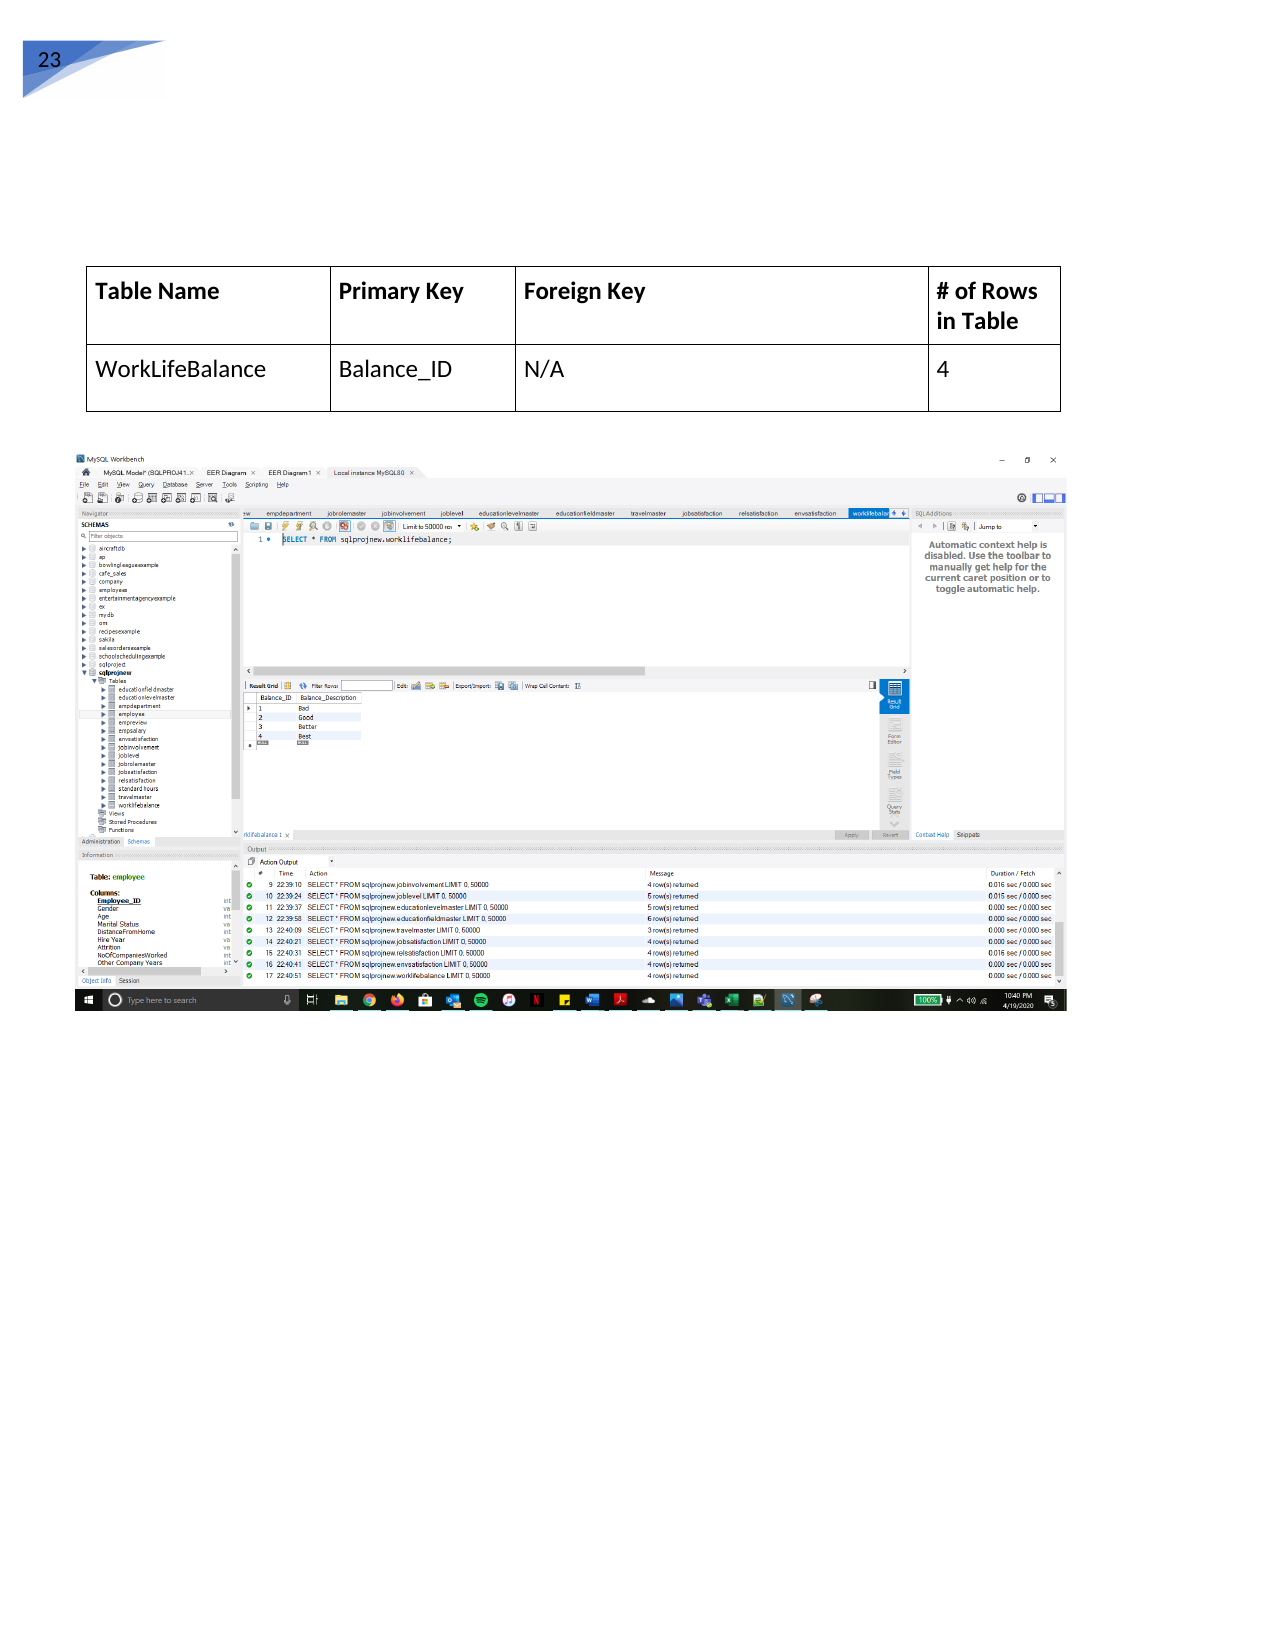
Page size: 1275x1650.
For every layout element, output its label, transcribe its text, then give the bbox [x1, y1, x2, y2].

table_header Primary Key [331, 267, 515, 344]
table_cell 4 [929, 345, 1060, 411]
table_cell WorkLifeBalance [87, 345, 330, 411]
table_header Table Name [87, 267, 330, 344]
table_header Foreign Key [516, 267, 928, 344]
picture [22, 40, 167, 99]
table_cell Balance_ID [331, 345, 515, 411]
table_cell N/A [516, 345, 928, 411]
table_header # of Rows in Table [929, 267, 1060, 344]
picture [75, 452, 1067, 1011]
